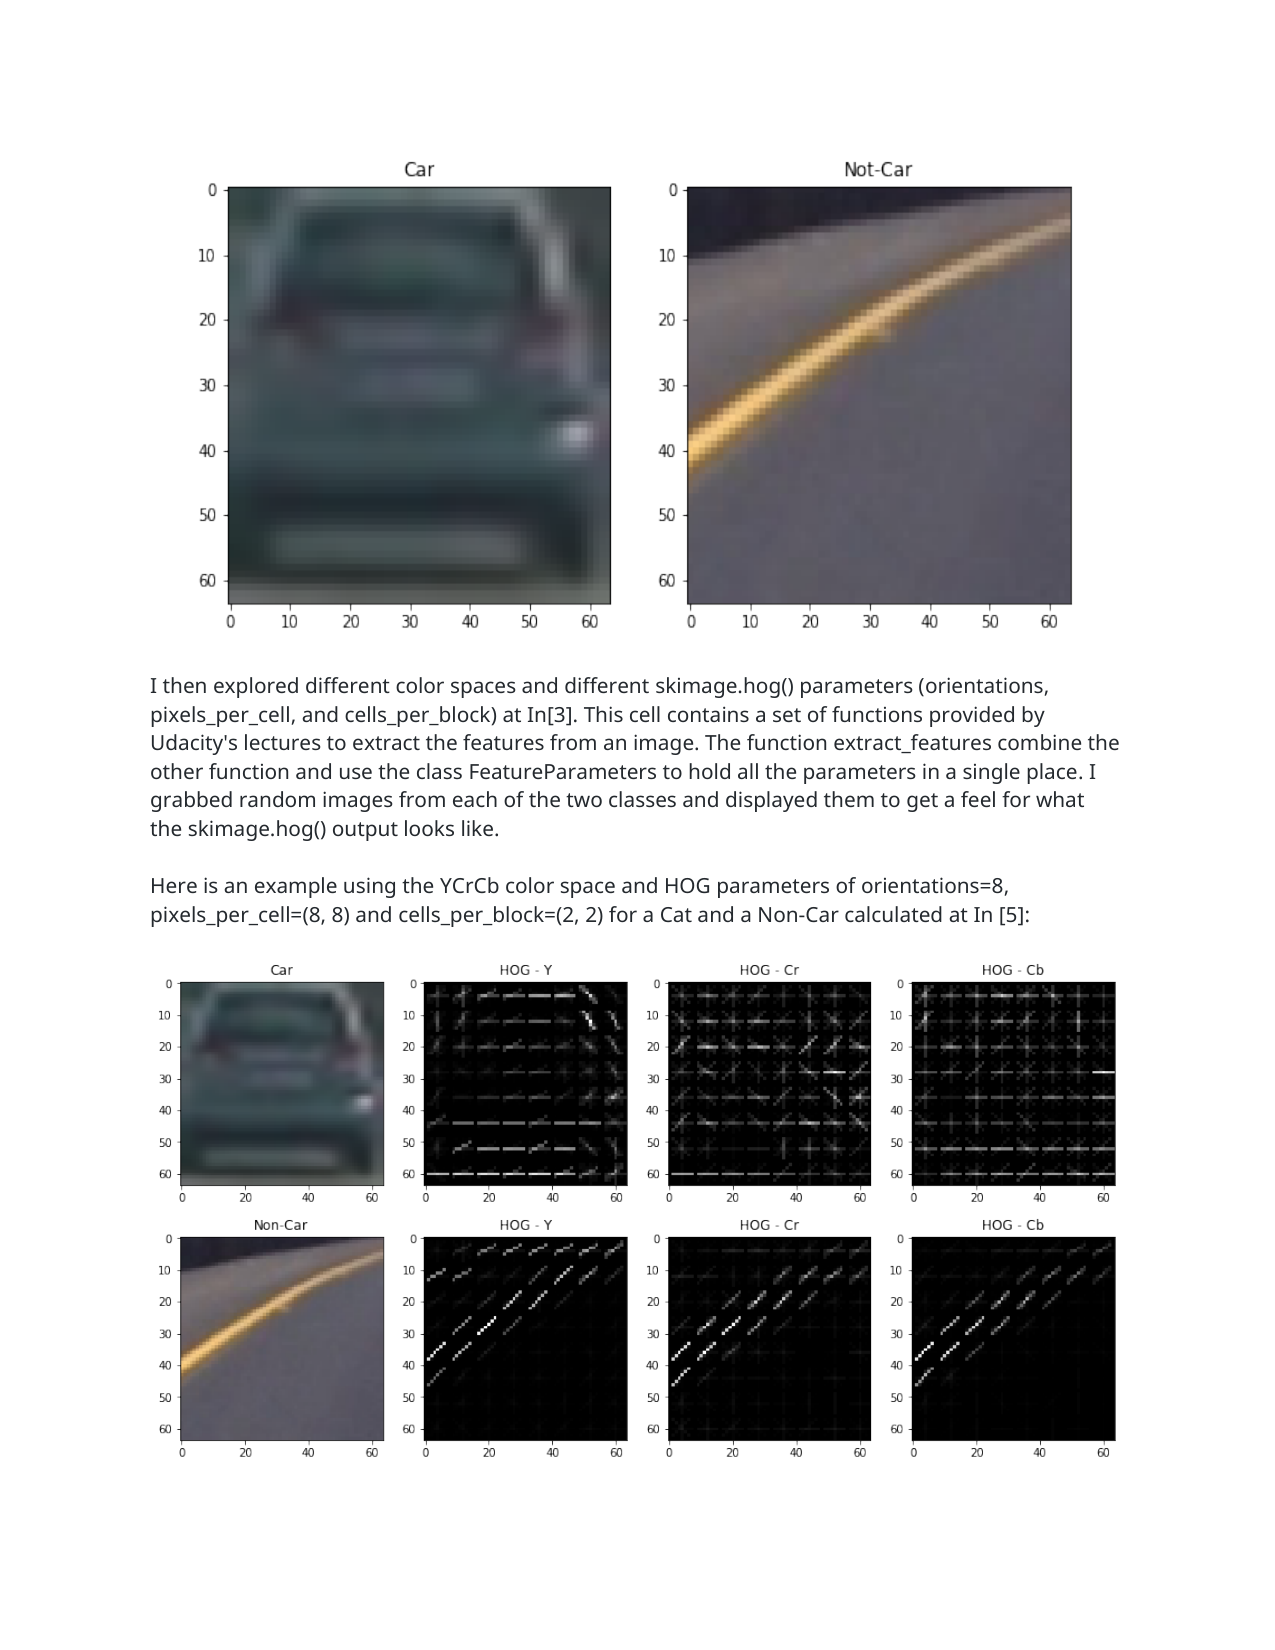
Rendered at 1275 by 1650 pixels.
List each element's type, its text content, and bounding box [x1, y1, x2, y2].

picture [150, 956, 1125, 1467]
text I then explored different color spaces and different skimage.hog() parameters (orientations, pixels_per_cell, and cells_per_block) at In[3]. This cell contains a set of functions provided by Udacity's lectures to extract the features from an image. The function extract_features combine the other function and use the class FeatureParameters to hold all the parameters in a single place. I grabbed random images from each of the two classes and displayed them to get a feel for what the skimage.hog() output looks like. [150, 671, 1125, 842]
picture [187, 150, 1086, 643]
text Here is an example using the YCrCb color space and HOG parameters of orientations=8, pixels_per_cell=(8, 8) and cells_per_block=(2, 2) for a Cat and a Non-Car calculated at In [5]: [609, 871, 1125, 928]
text Here is an example using the YCrCb color space and HOG parameters of orientations=8, pixels_per_cell=(8, 8) and cells_per_block=(2, 2) for a Cat and a Non-Car calculated at In [5]: [398, 871, 603, 928]
